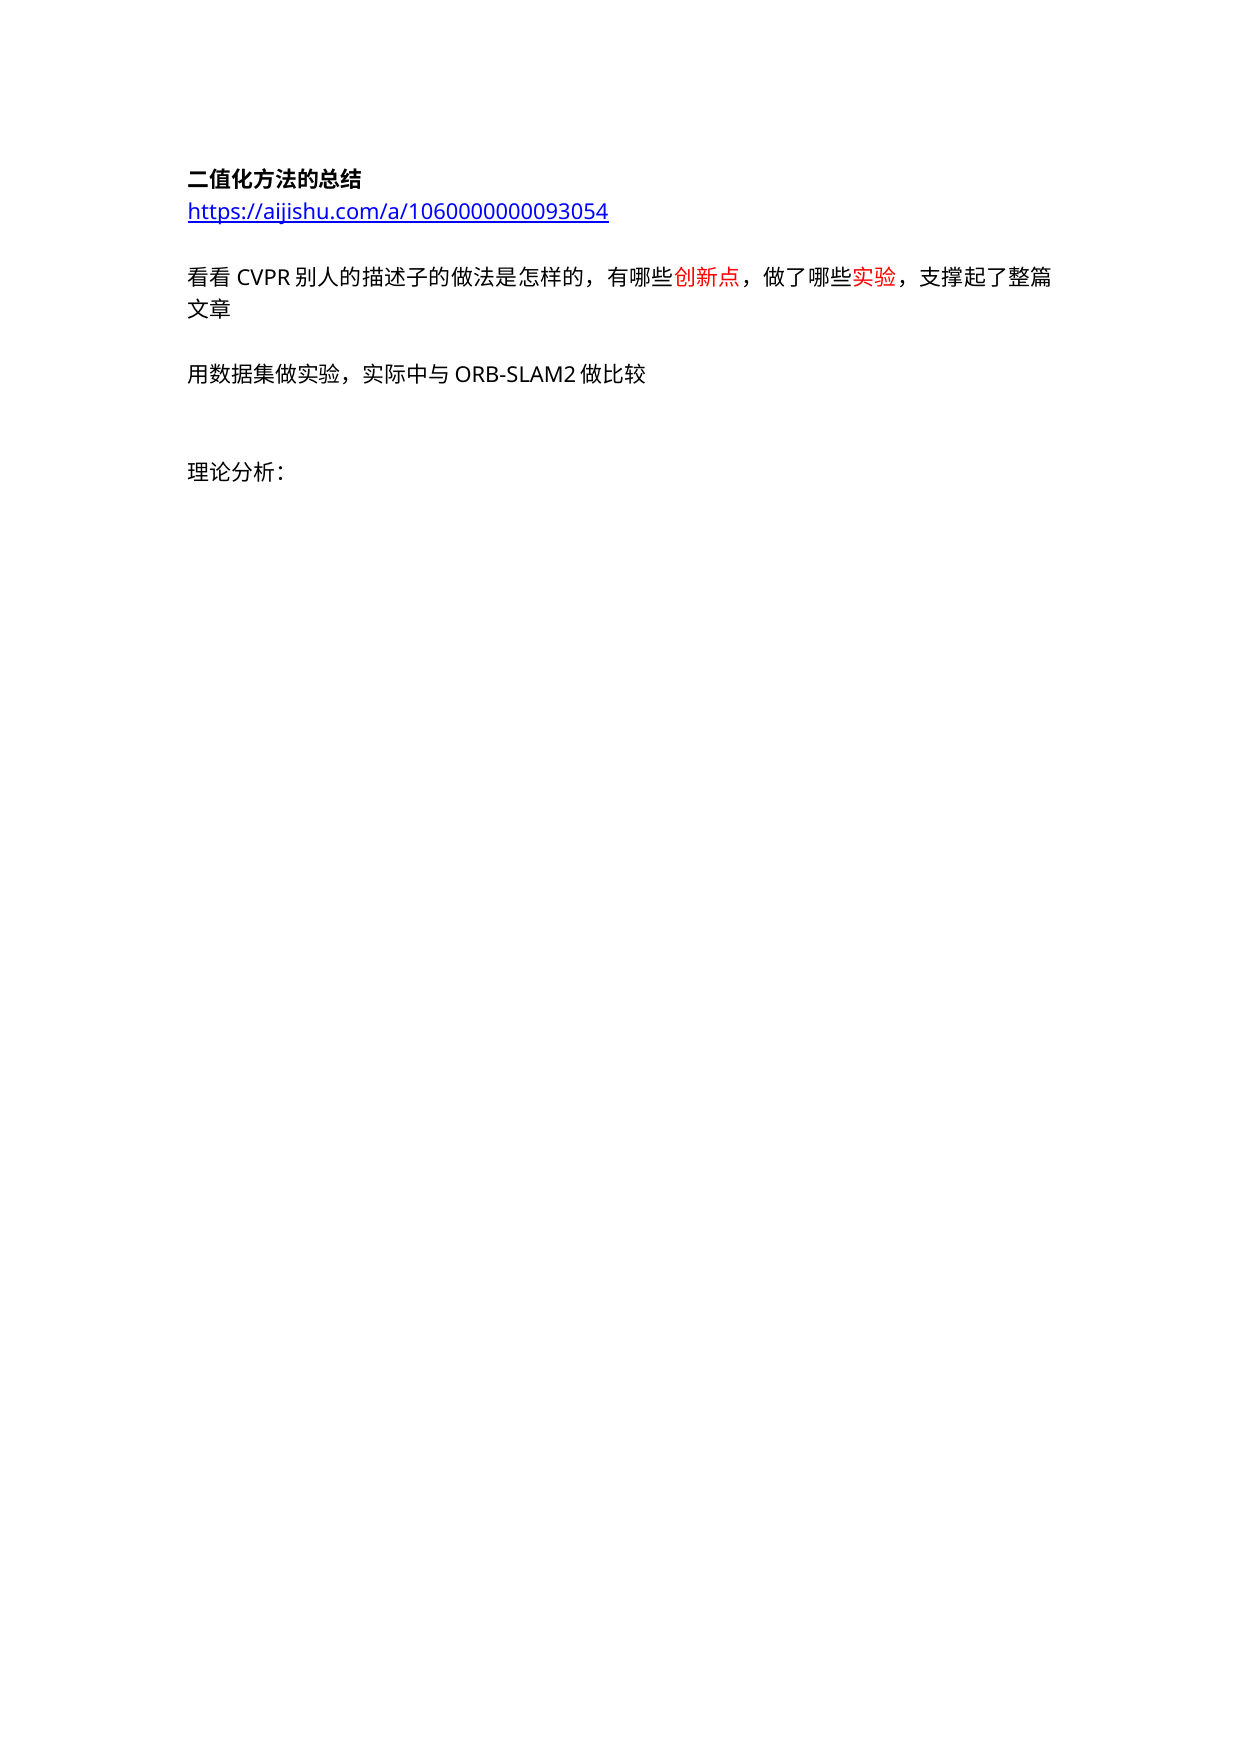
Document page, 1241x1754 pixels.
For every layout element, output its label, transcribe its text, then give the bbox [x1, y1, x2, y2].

text https://aijishu.com/a/1060000000093054 [187, 194, 1053, 227]
text 看看CVPR别人的描述子的做法是怎样的，有哪些创新点，做了哪些实验，支撑起了整篇文章 [187, 259, 1053, 324]
text 用数据集做实验，实际中与ORB-SLAM2做比较 [187, 357, 1053, 389]
text 二值化方法的总结 [187, 162, 1053, 194]
text 理论分析： [187, 454, 1053, 487]
